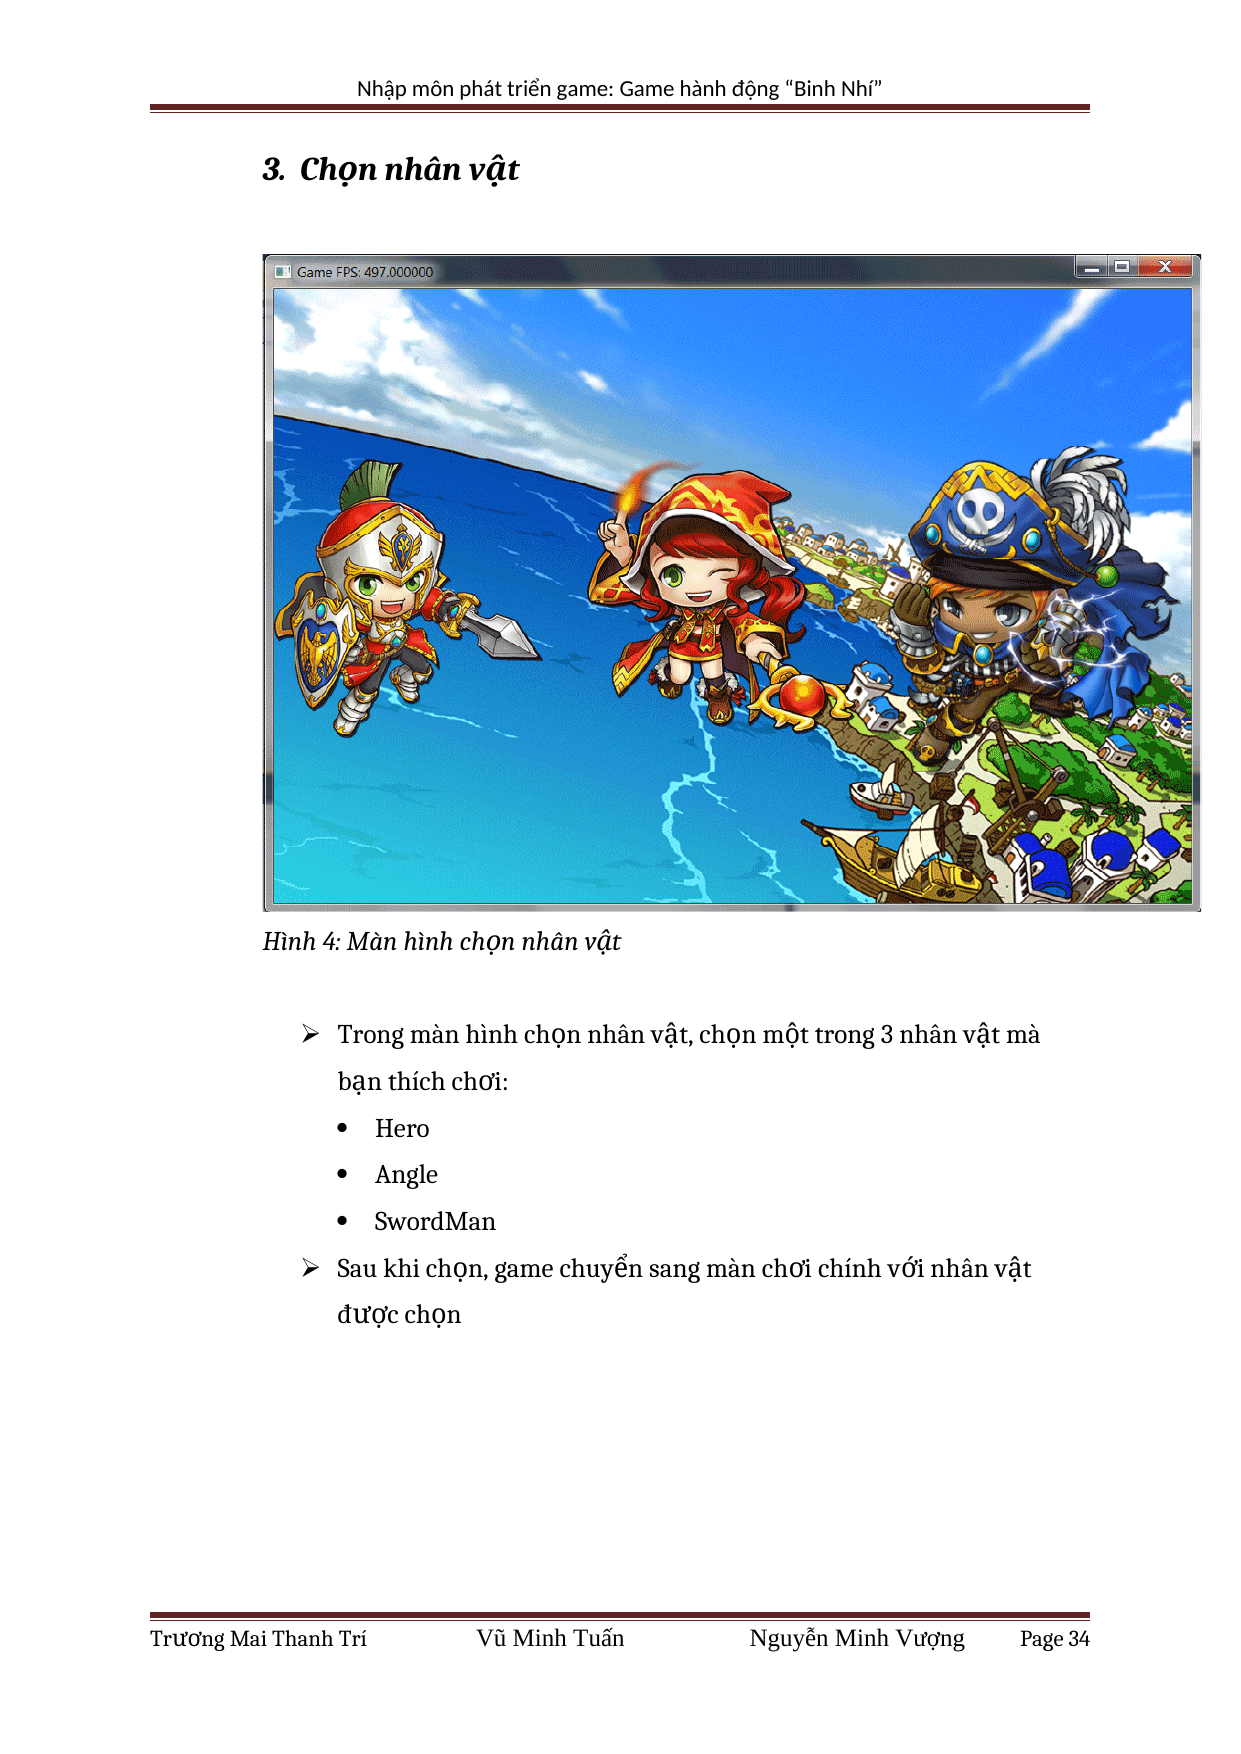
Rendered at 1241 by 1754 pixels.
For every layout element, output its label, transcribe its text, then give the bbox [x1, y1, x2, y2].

picture [262, 254, 1202, 912]
list Chọn nhân vật [262, 150, 1090, 188]
list Hình 4: Màn hình chọn nhân vật [262, 926, 1090, 957]
list Angle [337, 1159, 1090, 1191]
list Sau khi chọn, game chuyển sang màn chơi chính với nhân vật được chọn [300, 1253, 1090, 1331]
list SwordMan [337, 1206, 1090, 1237]
list Trong màn hình chọn nhân vật, chọn một trong 3 nhân vật mà bạn thích chơi: [300, 1019, 1090, 1097]
list Hero [337, 1113, 1090, 1144]
